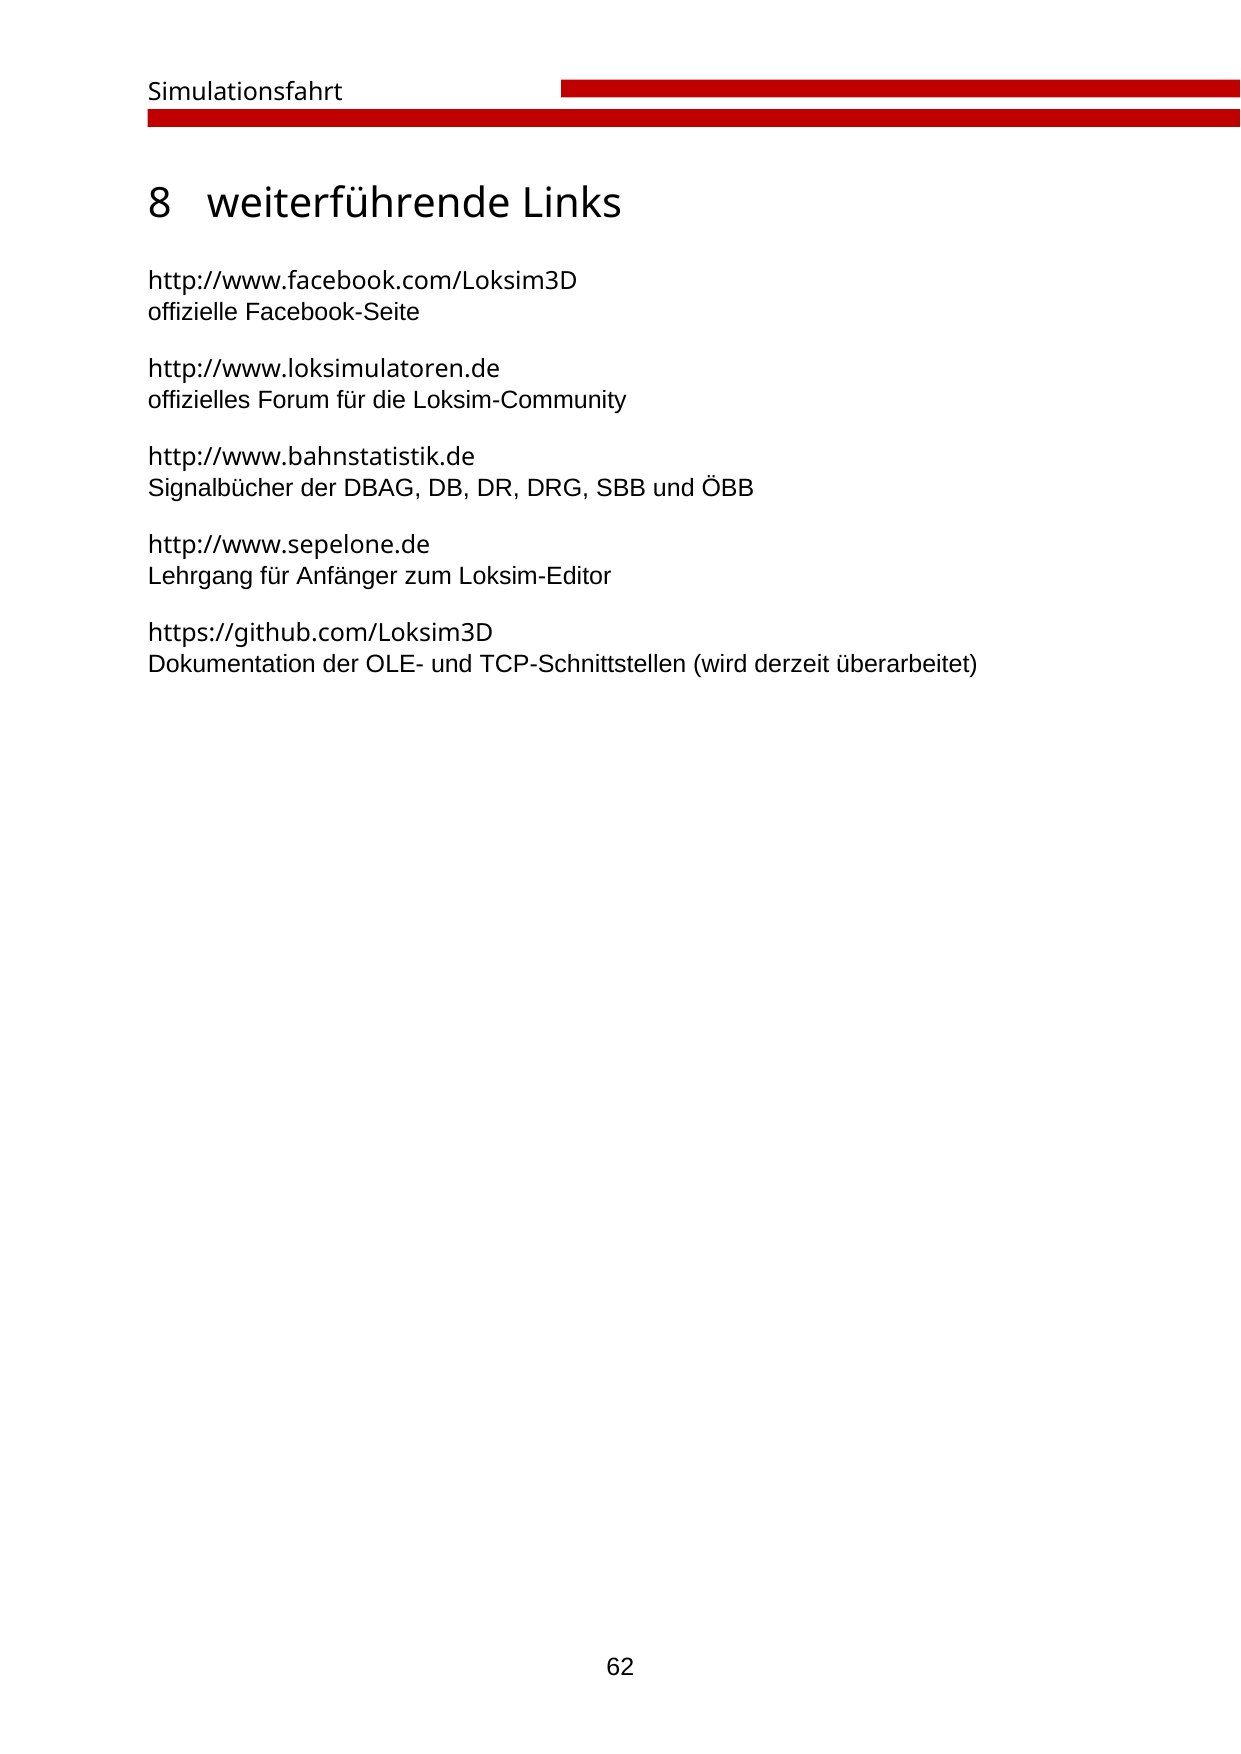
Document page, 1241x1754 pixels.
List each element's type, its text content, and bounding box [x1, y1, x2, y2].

text Signalbücher der DBAG, DB, DR, DRG, SBB und ÖBB [148, 473, 1093, 501]
text http://www.sepelone.de [148, 527, 1093, 561]
text http://www.facebook.com/Loksim3D [148, 263, 1093, 297]
text http://www.loksimulatoren.de [148, 351, 1093, 385]
text offizielle Facebook-Seite [148, 297, 1093, 326]
text http://www.bahnstatistik.de [148, 439, 1093, 473]
text offizielles Forum für die Loksim-Community [148, 385, 1093, 413]
text Dokumentation der OLE- und TCP-Schnittstellen (wird derzeit überarbeitet) [148, 648, 1093, 677]
subtitle weiterführende Links [148, 173, 1093, 229]
text https://github.com/Loksim3D [148, 614, 1093, 648]
text Lehrgang für Anfänger zum Loksim-Editor [148, 561, 1093, 589]
